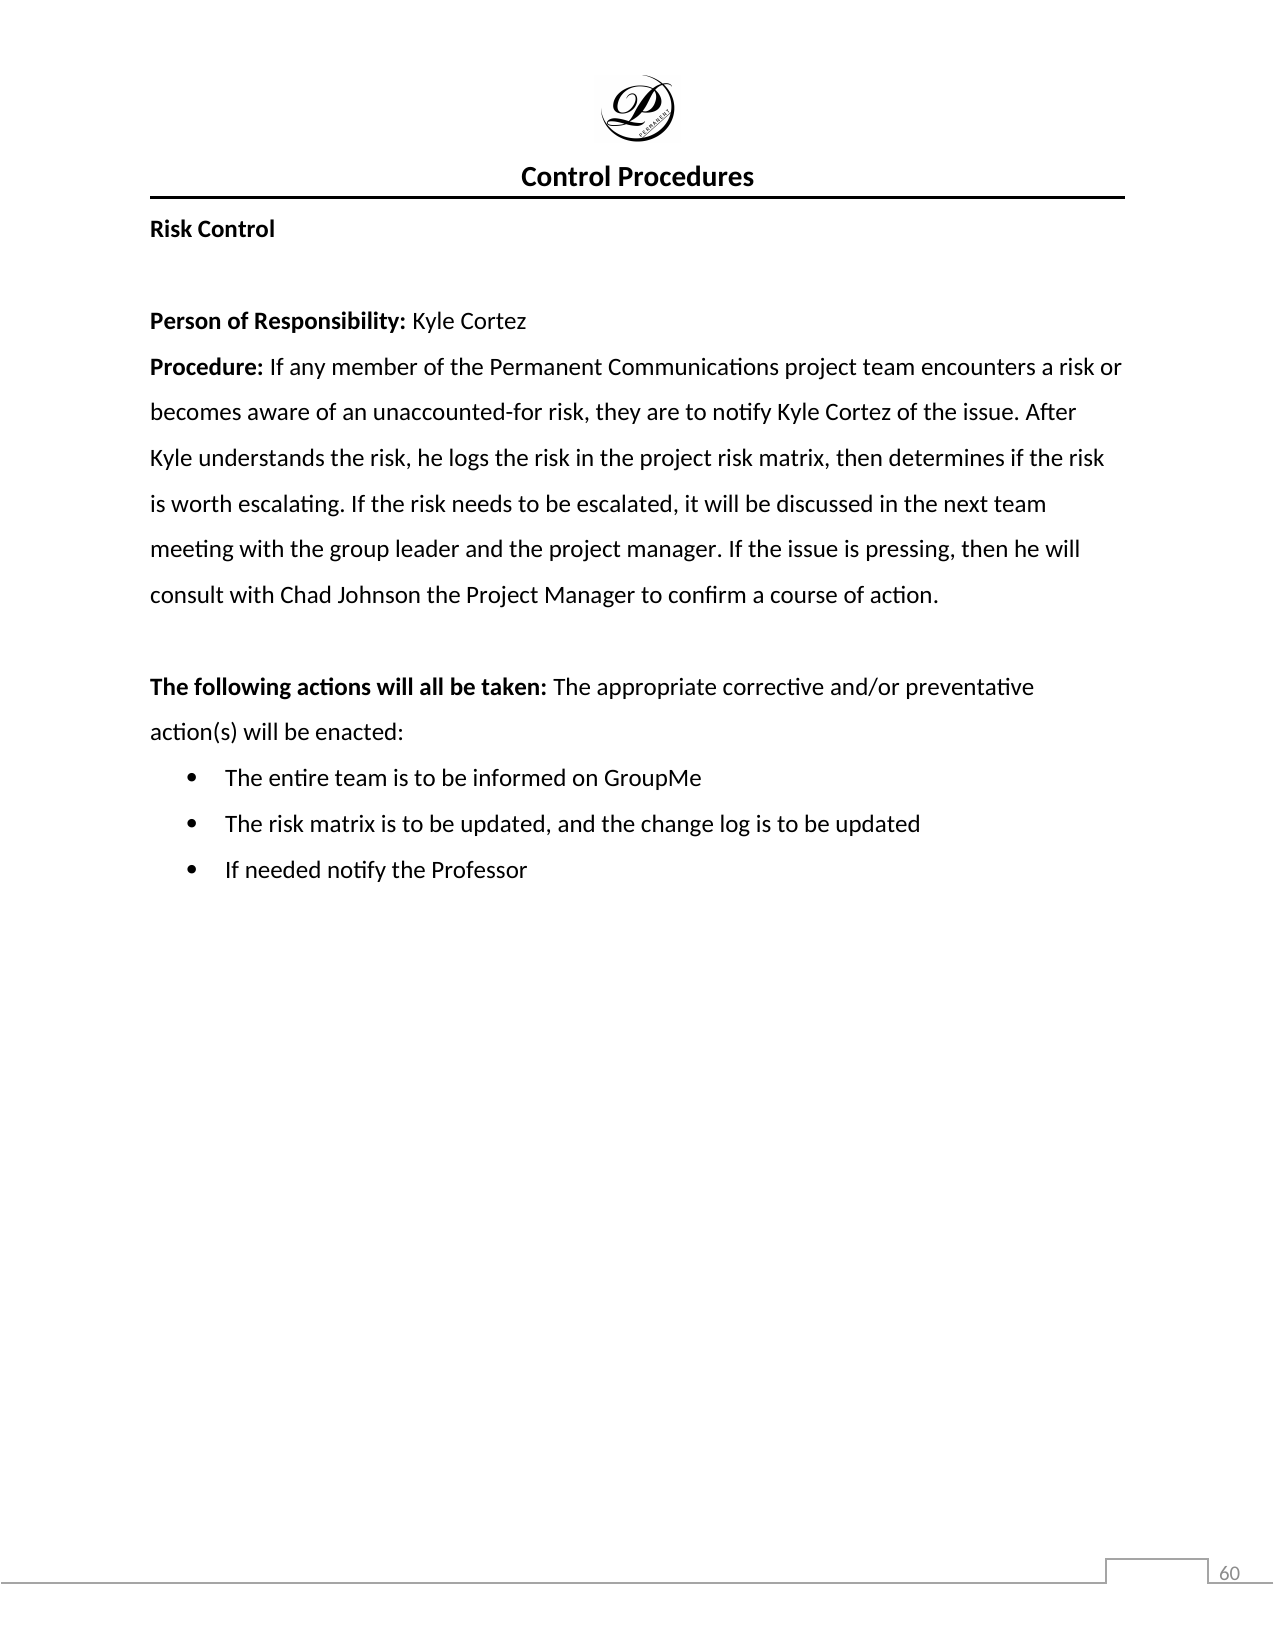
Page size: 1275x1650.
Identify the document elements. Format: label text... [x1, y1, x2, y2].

text Person of Responsibility: Kyle Cortez [150, 305, 1125, 336]
text Procedure: If any member of the Permanent Communications project team encounters a risk or becomes aware of an unaccounted-for risk, they are to notify Kyle Cortez of the issue. After Kyle understands the risk, he logs the risk in the project risk matrix, then determines if the risk is worth escalating. If the risk needs to be escalated, it will be discussed in the next team meeting with the group leader and the project manager. If the issue is pressing, then he will consult with Chad Johnson the Project Manager to confirm a course of action. [150, 351, 1125, 610]
picture [593, 75, 682, 143]
text Risk Control [150, 213, 1125, 244]
list If needed notify the Professor [187, 854, 1125, 884]
text The following actions will all be taken: The appropriate corrective and/or preventative action(s) will be enacted: [150, 671, 1125, 747]
list The entire team is to be informed on GroupMe [187, 762, 1125, 793]
list The risk matrix is to be updated, and the change log is to be updated [187, 808, 1125, 838]
